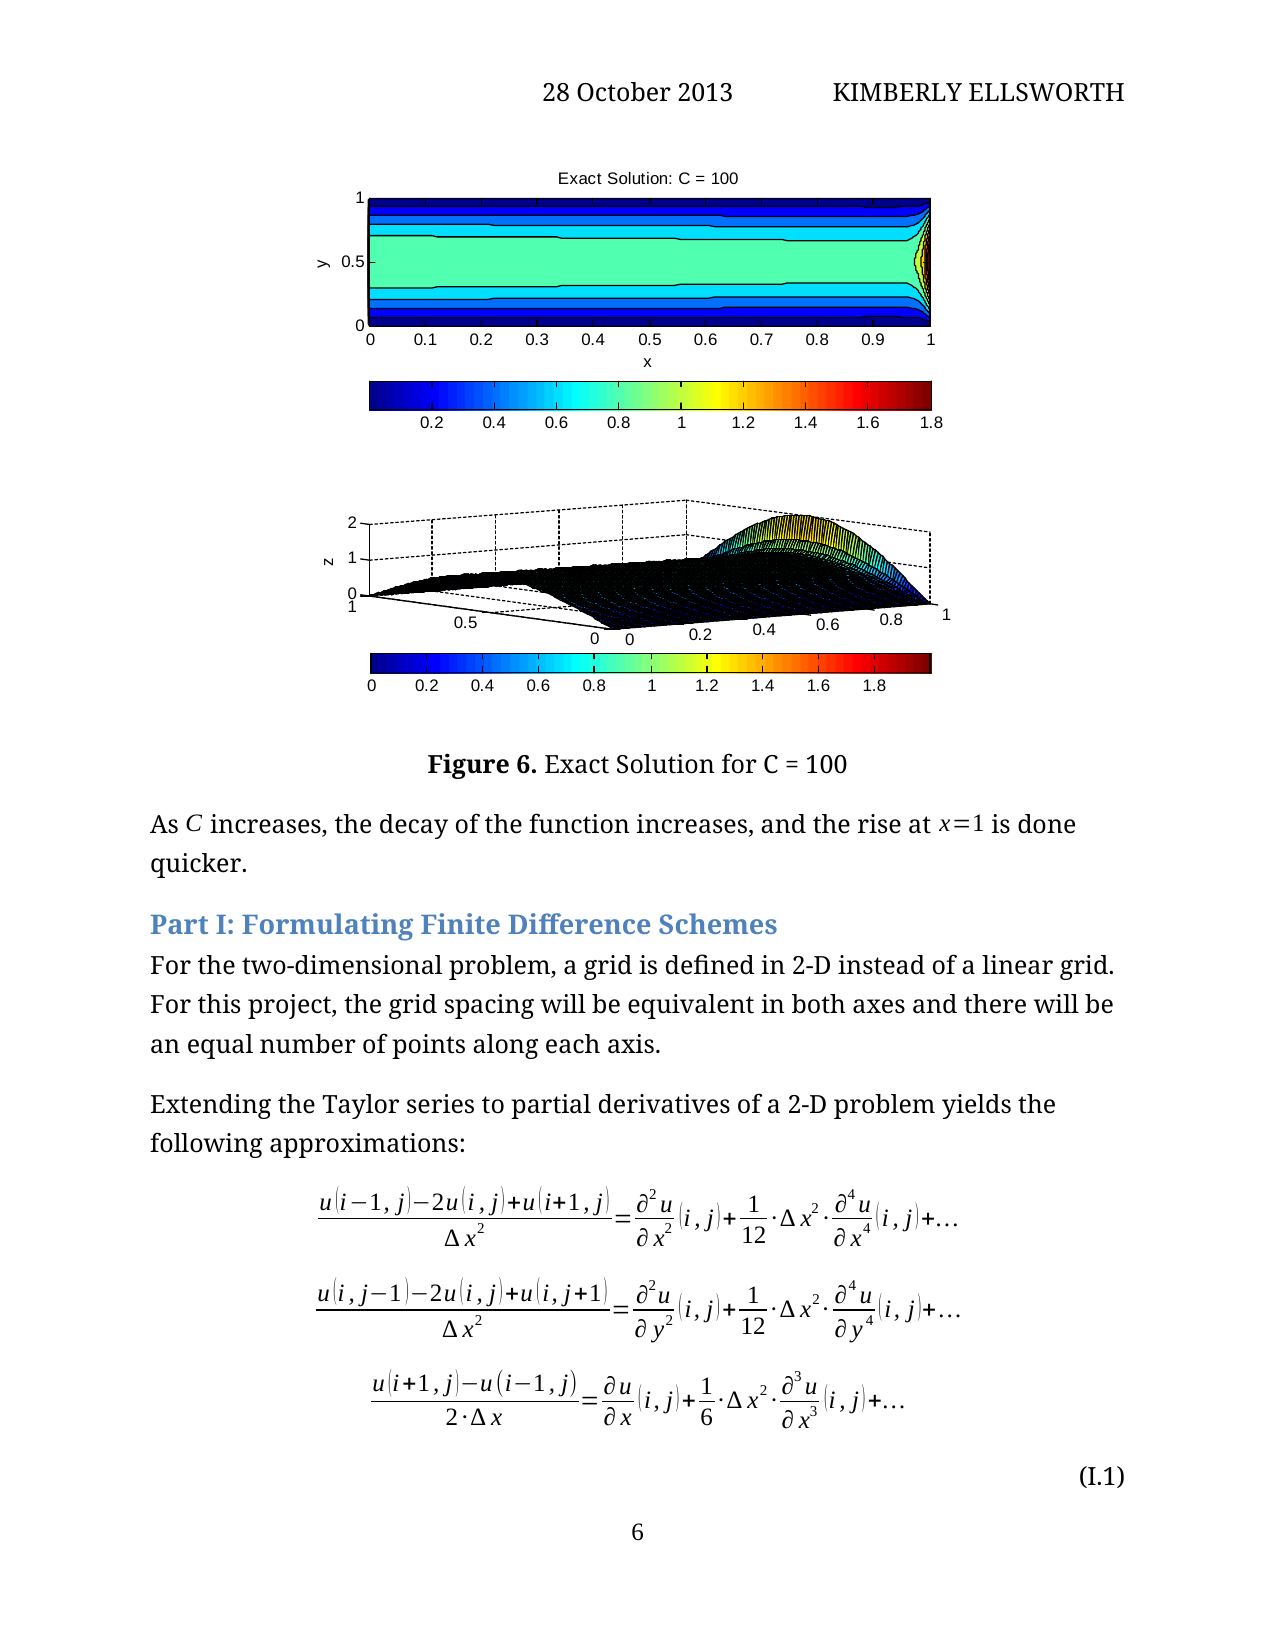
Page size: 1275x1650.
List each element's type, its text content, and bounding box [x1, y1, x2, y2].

text For the two-dimensional problem, a grid is defined in 2-D instead of a linear grid. For this project, the grid spacing will be equivalent in both axes and there will be an equal number of points along each axis. [150, 948, 1125, 1060]
subtitle Part I: Formulating Finite Difference Schemes [150, 906, 1125, 942]
text (I.1) [150, 1459, 1125, 1493]
text As increases, the decay of the function increases, and the rise at is done quicker. [150, 806, 1125, 879]
text Extending the Taylor series to partial derivatives of a 2-D problem yields the following approximations: [150, 1086, 1125, 1159]
text Figure 6. Exact Solution for C = 100 [150, 746, 1125, 780]
